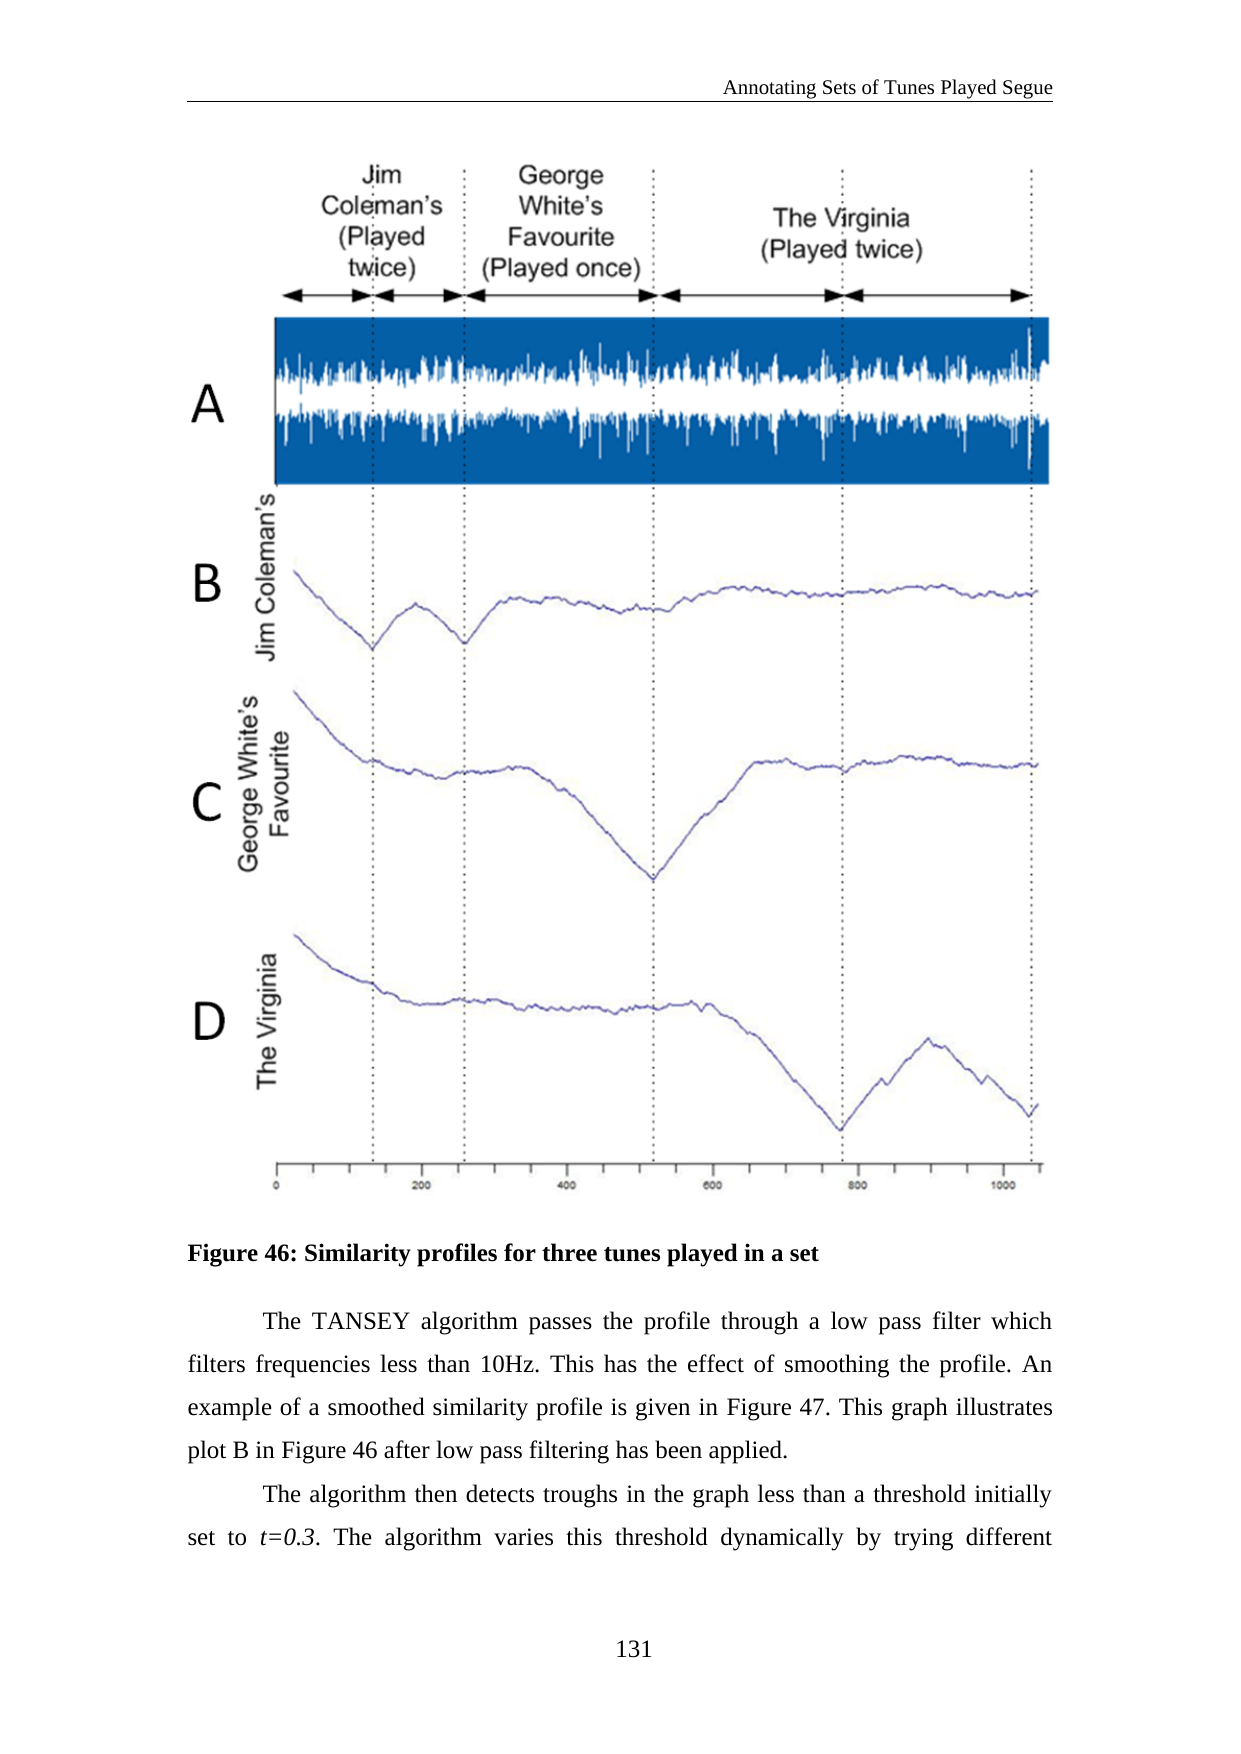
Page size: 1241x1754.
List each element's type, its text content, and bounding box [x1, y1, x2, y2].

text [175, 1479, 1053, 1551]
picture [186, 150, 1054, 1212]
text The TANSEY algorithm passes the profile through a low pass filter which filters frequencies less than 10Hz. This has the effect of smoothing the profile. An example of a smoothed similarity profile is given in Figure 47. This graph illustrates plot B in Figure 46 after low pass filtering has been applied. [175, 1306, 1053, 1464]
